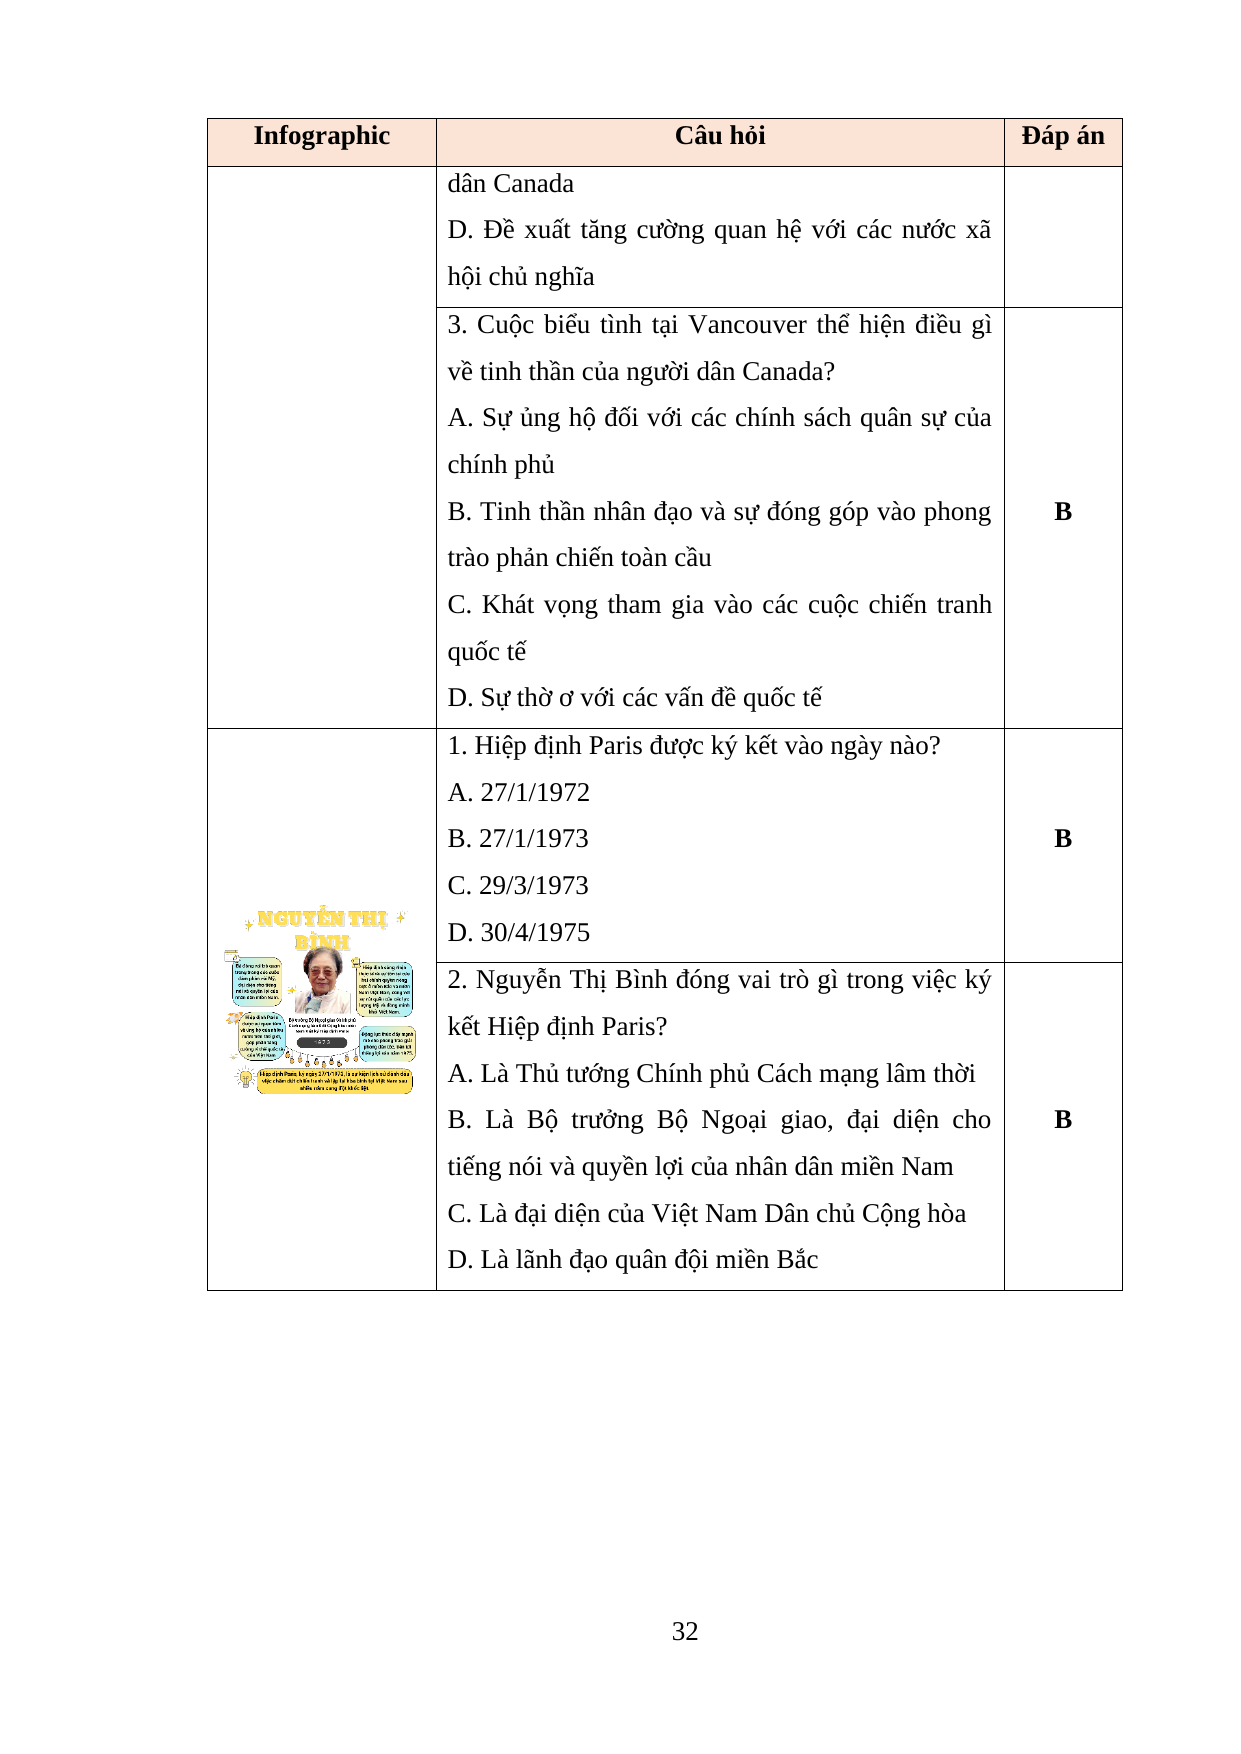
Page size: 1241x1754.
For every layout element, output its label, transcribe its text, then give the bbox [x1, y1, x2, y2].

table_header Câu hỏi [437, 119, 1004, 166]
table_cell B [1005, 729, 1122, 962]
table_cell 3. Cuộc biểu tình tại Vancouver thể hiện điều gì về tinh thần của người dân Canada? A. Sự ủng hộ đối với các chính sách quân sự của chính phủ B. Tinh thần nhân đạo và sự đóng góp vào phong trào phản chiến toàn cầu C. Khát vọng tham gia vào các cuộc chiến tranh quốc tế D. Sự thờ ơ với các vấn đề quốc tế [437, 308, 1004, 728]
table_cell 2. Nguyễn Thị Bình đóng vai trò gì trong việc ký kết Hiệp định Paris? A. Là Thủ tướng Chính phủ Cách mạng lâm thời B. Là Bộ trưởng Bộ Ngoại giao, đại diện cho tiếng nói và quyền lợi của nhân dân miền Nam C. Là đại diện của Việt Nam Dân chủ Cộng hòa D. Là lãnh đạo quân đội miền Bắc [437, 963, 1004, 1290]
table_cell B [1005, 167, 1122, 307]
table_cell B [1005, 308, 1122, 728]
table_cell [208, 729, 436, 1290]
table_cell B [1005, 963, 1122, 1290]
picture [223, 903, 420, 1100]
table_header Đáp án [1005, 119, 1122, 166]
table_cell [437, 167, 1004, 307]
table_header Infographic [208, 119, 436, 166]
table_cell 1. Hiệp định Paris được ký kết vào ngày nào? A. 27/1/1972 B. 27/1/1973 C. 29/3/1973 D. 30/4/1975 [437, 729, 1004, 962]
